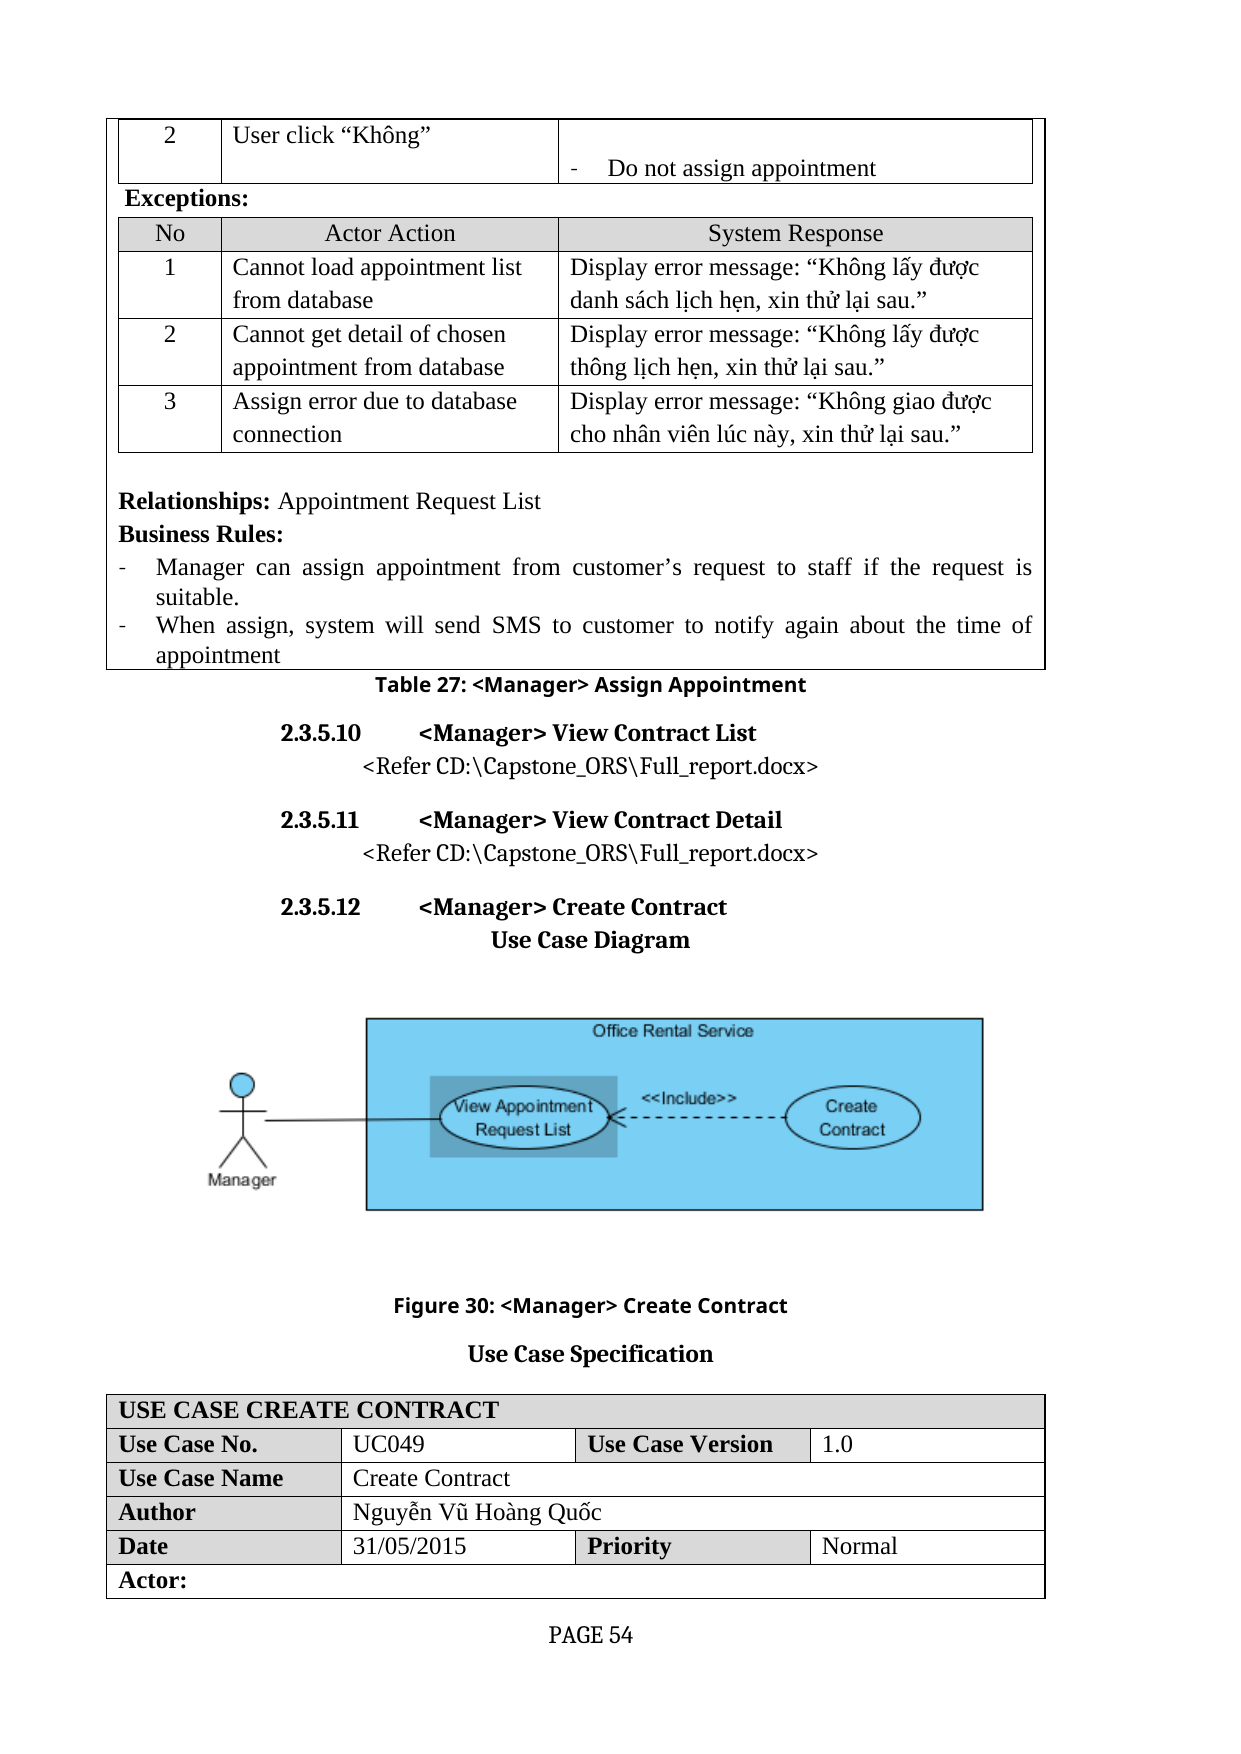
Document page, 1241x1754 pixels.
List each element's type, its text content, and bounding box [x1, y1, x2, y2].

table_cell Use Case Name [107, 1463, 341, 1496]
subtitle <Manager> View Contract Detail [281, 806, 1063, 834]
text <Refer CD:\Capstone_ORS\Full_report.docx> [118, 752, 1063, 781]
text Use Case Specification [118, 1340, 1063, 1369]
table_cell Priority [576, 1531, 810, 1564]
table_cell Date [107, 1531, 341, 1564]
table_cell Nguyễn Vũ Hoàng Quốc [342, 1497, 1044, 1530]
text <Refer CD:\Capstone_ORS\Full_report.docx> [118, 839, 1063, 868]
subtitle <Manager> Create Contract [281, 893, 1063, 921]
table_cell Create Contract [342, 1463, 1044, 1496]
table_header USE CASE CREATE CONTRACT [107, 1395, 1044, 1428]
text Use Case Diagram [118, 926, 1063, 954]
table_cell 31/05/2015 [342, 1531, 575, 1564]
subtitle <Manager> View Contract List [281, 719, 1063, 748]
table_cell Author [107, 1497, 341, 1530]
table_cell 1.0 [811, 1429, 1044, 1462]
table_cell Use Case No. [107, 1429, 341, 1462]
table_cell Use Case Version [576, 1429, 810, 1462]
table_cell Normal [811, 1531, 1044, 1564]
table_cell UC049 [342, 1429, 575, 1462]
picture [155, 979, 1026, 1266]
